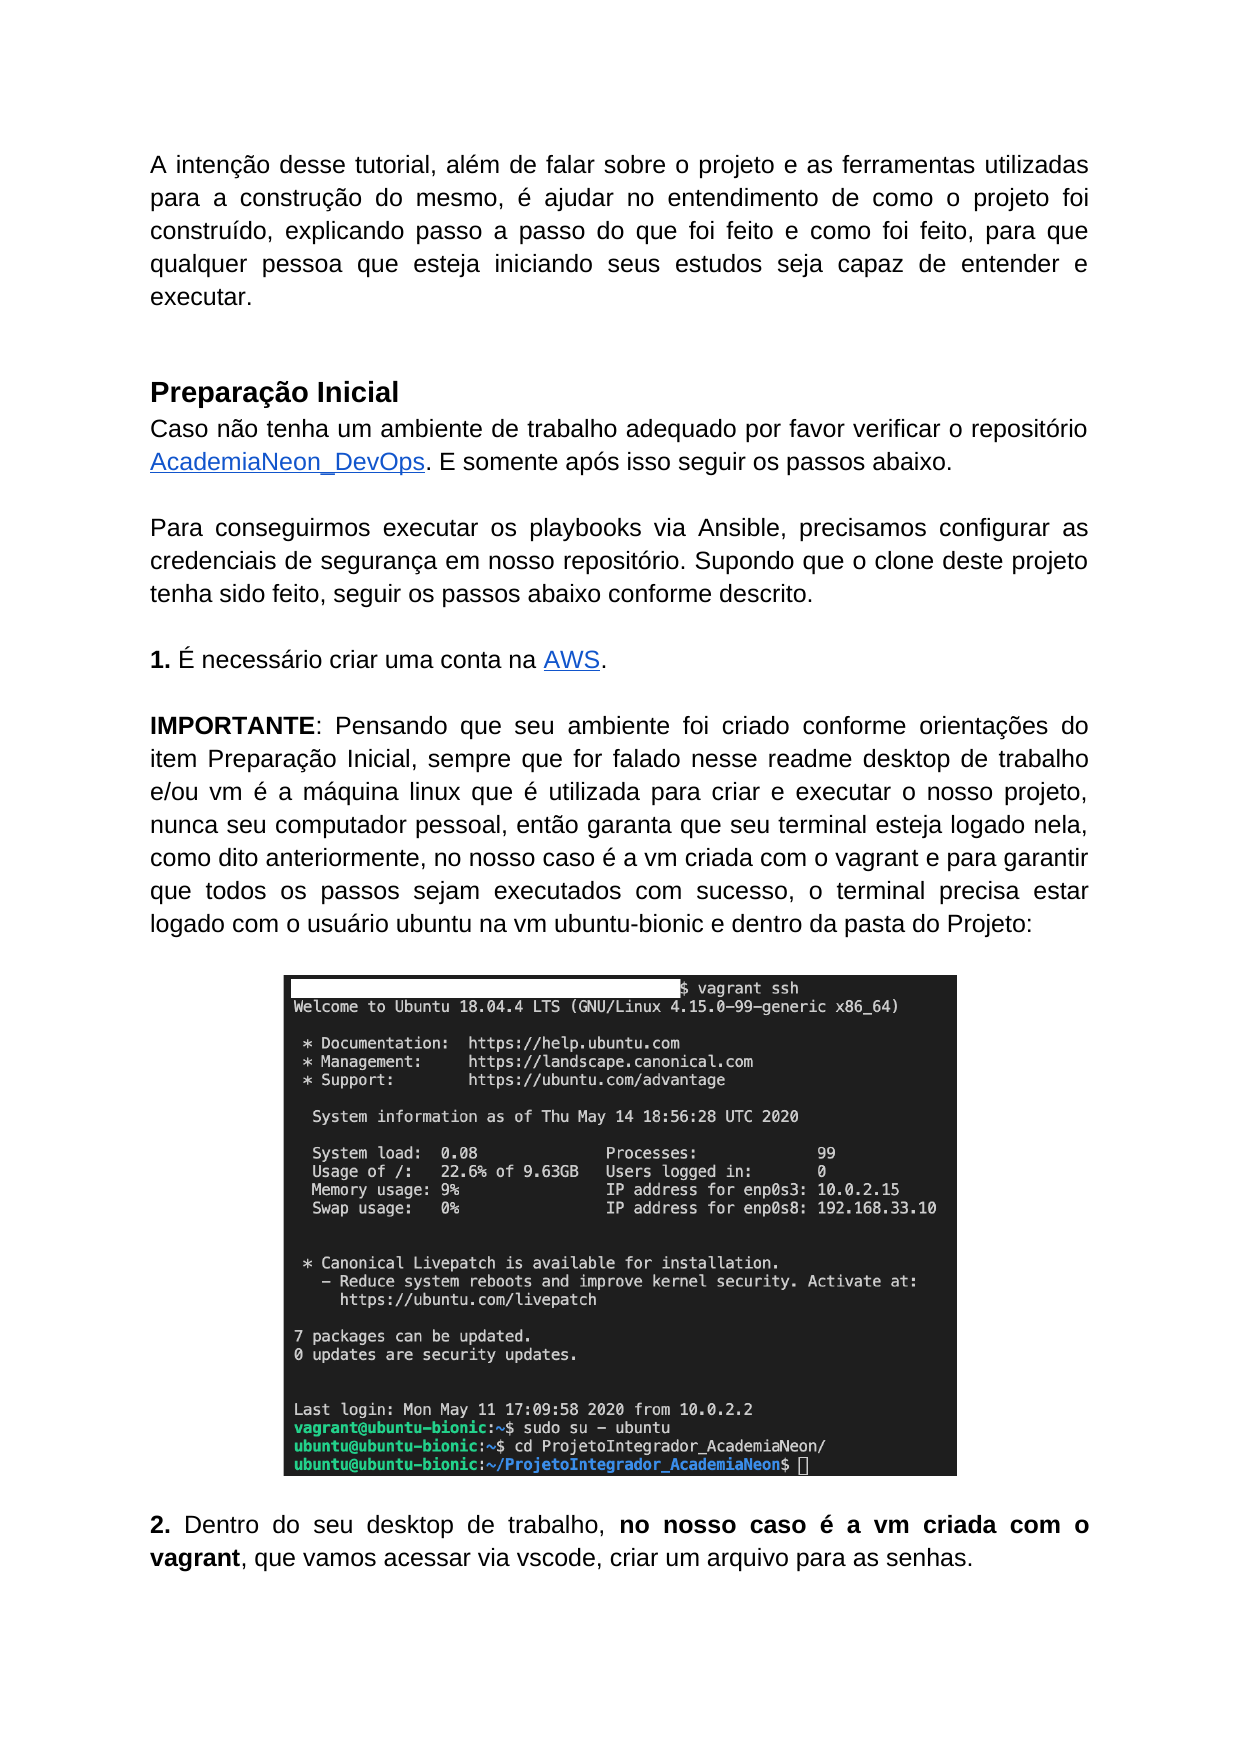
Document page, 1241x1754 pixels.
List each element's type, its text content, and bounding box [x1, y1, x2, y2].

text 1. É necessário criar uma conta na AWS. [150, 645, 1090, 674]
text Caso não tenha um ambiente de trabalho adequado por favor verificar o repositório AcademiaNeon_DevOps. E somente após isso seguir os passos abaixo. [150, 414, 1090, 476]
text Para conseguirmos executar os playbooks via Ansible, precisamos configurar as credenciais de segurança em nosso repositório. Supondo que o clone deste projeto tenha sido feito, seguir os passos abaixo conforme descrito. [150, 513, 1090, 608]
text 2. Dentro do seu desktop de trabalho, no nosso caso é a vm criada com o vagrant, que vamos acessar via vscode, criar um arquivo para as senhas. [150, 1510, 1090, 1572]
text A intenção desse tutorial, além de falar sobre o projeto e as ferramentas utilizadas para a construção do mesmo, é ajudar no entendimento de como o projeto foi construído, explicando passo a passo do que foi feito e como foi feito, para que qualquer pessoa que esteja iniciando seus estudos seja capaz de entender e executar. [150, 150, 1090, 311]
picture [283, 975, 957, 1476]
text IMPORTANTE: Pensando que seu ambiente foi criado conforme orientações do item Preparação Inicial, sempre que for falado nesse readme desktop de trabalho e/ou vm é a máquina linux que é utilizada para criar e executar o nosso projeto, nunca seu computador pessoal, então garanta que seu terminal esteja logado nela, como dito anteriormente, no nosso caso é a vm criada com o vagrant e para garantir que todos os passos sejam executados com sucesso, o terminal precisa estar logado com o usuário ubuntu na vm ubuntu-bionic e dentro da pasta do Projeto: [150, 711, 1090, 938]
text Preparação Inicial [150, 376, 1090, 409]
